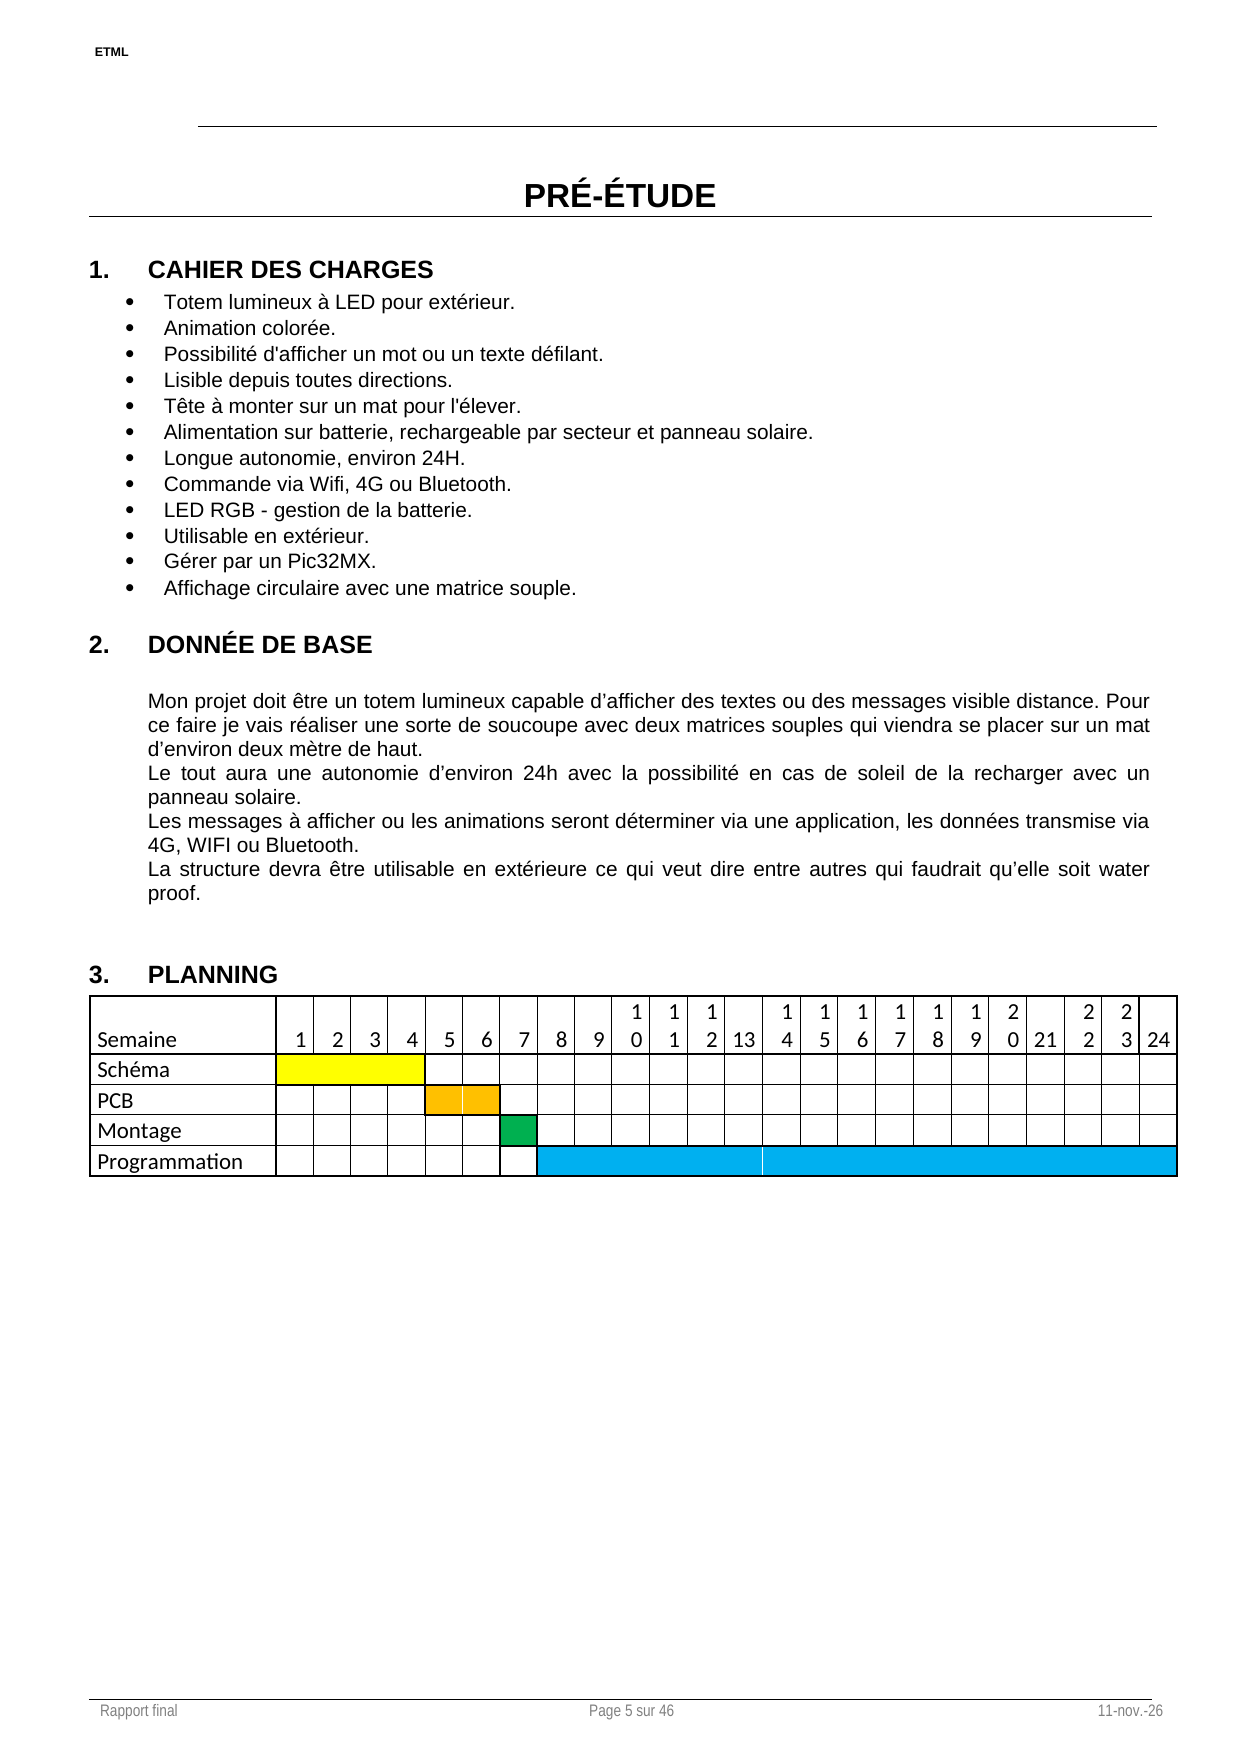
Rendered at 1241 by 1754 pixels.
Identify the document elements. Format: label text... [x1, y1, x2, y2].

table_header 3 [351, 997, 387, 1053]
table_header 14 [763, 997, 800, 1053]
table_cell [725, 1147, 762, 1175]
table_cell [1064, 1147, 1102, 1175]
table_header 6 [463, 997, 499, 1053]
table_header 12 [688, 997, 724, 1053]
table_cell [277, 1146, 313, 1175]
text La structure devra être utilisable en extérieure ce qui veut dire entre autres qui faudrait qu’elle soit water proof. [148, 857, 1152, 905]
table_cell [951, 1147, 989, 1175]
table_cell [1140, 1055, 1176, 1084]
subtitle Planning [89, 960, 1152, 989]
table_cell [989, 1115, 1026, 1145]
table_cell [538, 1055, 574, 1084]
table_cell [351, 1146, 387, 1175]
table_cell [838, 1085, 875, 1114]
list Longue autonomie, environ 24H. [126, 446, 1152, 470]
table_cell [1102, 1055, 1139, 1084]
table_header 22 [1065, 997, 1101, 1053]
table_cell [351, 1115, 387, 1145]
table_cell [1102, 1085, 1139, 1114]
table_cell [612, 1147, 649, 1175]
table_cell [426, 1116, 462, 1145]
table_header 7 [500, 997, 537, 1053]
table_cell [388, 1146, 425, 1175]
table_cell [612, 1055, 649, 1084]
table_cell [277, 1115, 313, 1145]
table_cell [1027, 1085, 1064, 1114]
table_cell [914, 1115, 951, 1145]
table_cell [1065, 1115, 1101, 1145]
table_cell PCB [91, 1085, 275, 1114]
table_cell [952, 1085, 988, 1114]
table_cell [876, 1055, 913, 1084]
table_cell [688, 1115, 724, 1145]
table_header 18 [914, 997, 951, 1053]
table_cell [500, 1055, 537, 1084]
list Gérer par un Pic32MX. [126, 549, 1152, 573]
table_cell [538, 1115, 574, 1145]
table_cell [914, 1055, 951, 1084]
table_cell Montage [91, 1115, 275, 1145]
table_cell [1065, 1085, 1101, 1114]
table_cell Programmation [91, 1146, 275, 1175]
table_cell [426, 1146, 462, 1175]
table_cell [1139, 1147, 1176, 1175]
table_cell [538, 1085, 574, 1114]
table_cell [501, 1116, 536, 1145]
table_cell [649, 1147, 687, 1175]
table_cell [801, 1115, 837, 1145]
table_cell [351, 1086, 387, 1114]
table_cell [650, 1115, 687, 1145]
table_cell [763, 1115, 800, 1145]
table_cell [277, 1055, 313, 1084]
table_cell [725, 1085, 762, 1114]
table_cell [1026, 1147, 1064, 1175]
table_cell [838, 1147, 876, 1175]
list Alimentation sur batterie, rechargeable par secteur et panneau solaire. [126, 420, 1152, 444]
table_cell [388, 1086, 424, 1114]
list Possibilité d'afficher un mot ou un texte défilant. [126, 342, 1152, 366]
table_cell [952, 1115, 988, 1145]
table_cell [501, 1085, 537, 1114]
table_cell [763, 1085, 800, 1114]
table_cell [989, 1147, 1026, 1175]
table_cell [1140, 1115, 1176, 1145]
table_cell [314, 1115, 350, 1145]
table_cell [688, 1055, 724, 1084]
table_cell [575, 1055, 611, 1084]
table_header 16 [838, 997, 875, 1053]
table_cell [501, 1147, 536, 1175]
list Commande via Wifi, 4G ou Bluetooth. [126, 472, 1152, 496]
table_cell [687, 1147, 725, 1175]
table_header 13 [725, 997, 762, 1053]
table_cell [575, 1085, 611, 1114]
title Pré-étude [89, 176, 1152, 216]
table_header 5 [426, 997, 462, 1053]
table_header 9 [575, 997, 611, 1053]
table_cell [277, 1086, 313, 1114]
table_header 4 [388, 997, 425, 1053]
list Animation colorée. [126, 316, 1152, 340]
list Tête à monter sur un mat pour l'élever. [126, 394, 1152, 418]
table_cell [876, 1147, 913, 1175]
table_header 20 [989, 997, 1026, 1053]
text Le tout aura une autonomie d’environ 24h avec la possibilité en cas de soleil de la recharger avec un panneau solaire. [148, 761, 1152, 809]
table_cell [463, 1086, 499, 1114]
table_header 10 [612, 997, 649, 1053]
table_cell Schéma [91, 1055, 275, 1084]
subtitle Cahier des charges [89, 255, 1152, 284]
table_cell [612, 1085, 649, 1114]
table_cell [763, 1055, 800, 1084]
table_cell [426, 1086, 462, 1114]
table_header 11 [650, 997, 687, 1053]
table_header 19 [952, 997, 988, 1053]
table_cell [574, 1147, 612, 1175]
table_cell [463, 1055, 499, 1084]
table_cell [463, 1116, 499, 1145]
table_header Semaine [91, 997, 275, 1053]
table_cell [801, 1085, 837, 1114]
table_cell [801, 1055, 837, 1084]
table_cell [763, 1147, 800, 1175]
table_header 21 [1027, 997, 1064, 1053]
table_cell [650, 1085, 687, 1114]
table_cell [314, 1086, 350, 1114]
table_cell [612, 1115, 649, 1145]
table_cell [426, 1055, 462, 1084]
text Les messages à afficher ou les animations seront déterminer via une application, les données transmise via 4G, WIFI ou Bluetooth. [148, 809, 1152, 857]
list Utilisable en extérieur. [126, 523, 1152, 547]
table_cell [1102, 1147, 1139, 1175]
list Totem lumineux à LED pour extérieur. [126, 290, 1152, 314]
table_cell [1065, 1055, 1101, 1084]
table_cell [1140, 1085, 1176, 1114]
table_cell [838, 1115, 875, 1145]
table_cell [388, 1055, 424, 1084]
table_cell [838, 1055, 875, 1084]
table_cell [538, 1147, 574, 1175]
table_cell [913, 1147, 951, 1175]
list Affichage circulaire avec une matrice souple. [126, 575, 1152, 599]
table_cell [800, 1147, 838, 1175]
table_cell [876, 1115, 913, 1145]
table_cell [876, 1085, 913, 1114]
table_cell [313, 1055, 351, 1084]
table_header 8 [538, 997, 574, 1053]
table_cell [650, 1055, 687, 1084]
table_cell [1102, 1115, 1139, 1145]
table_cell [725, 1115, 762, 1145]
table_cell [575, 1115, 611, 1145]
table_header 23 [1102, 997, 1138, 1053]
table_cell [1027, 1115, 1064, 1145]
table_cell [952, 1055, 988, 1084]
text Mon projet doit être un totem lumineux capable d’afficher des textes ou des messages visible distance. Pour ce faire je vais réaliser une sorte de soucoupe avec deux matrices souples qui viendra se placer sur un mat d’environ deux mètre de haut. [148, 689, 1152, 761]
table_cell [914, 1085, 951, 1114]
table_cell [351, 1055, 388, 1084]
subtitle DOnnée de base [89, 630, 1152, 659]
table_cell [989, 1055, 1026, 1084]
table_cell [989, 1085, 1026, 1114]
table_header 15 [801, 997, 837, 1053]
table_cell [688, 1085, 724, 1114]
table_header 24 [1140, 997, 1176, 1053]
table_cell [314, 1146, 350, 1175]
table_header 2 [314, 997, 350, 1053]
table_cell [1027, 1055, 1064, 1084]
list LED RGB - gestion de la batterie. [126, 497, 1152, 522]
table_cell [725, 1055, 762, 1084]
table_header 17 [876, 997, 913, 1053]
list Lisible depuis toutes directions. [126, 368, 1152, 392]
table_cell [388, 1115, 425, 1145]
table_header 1 [277, 997, 313, 1053]
table_cell [463, 1146, 499, 1175]
